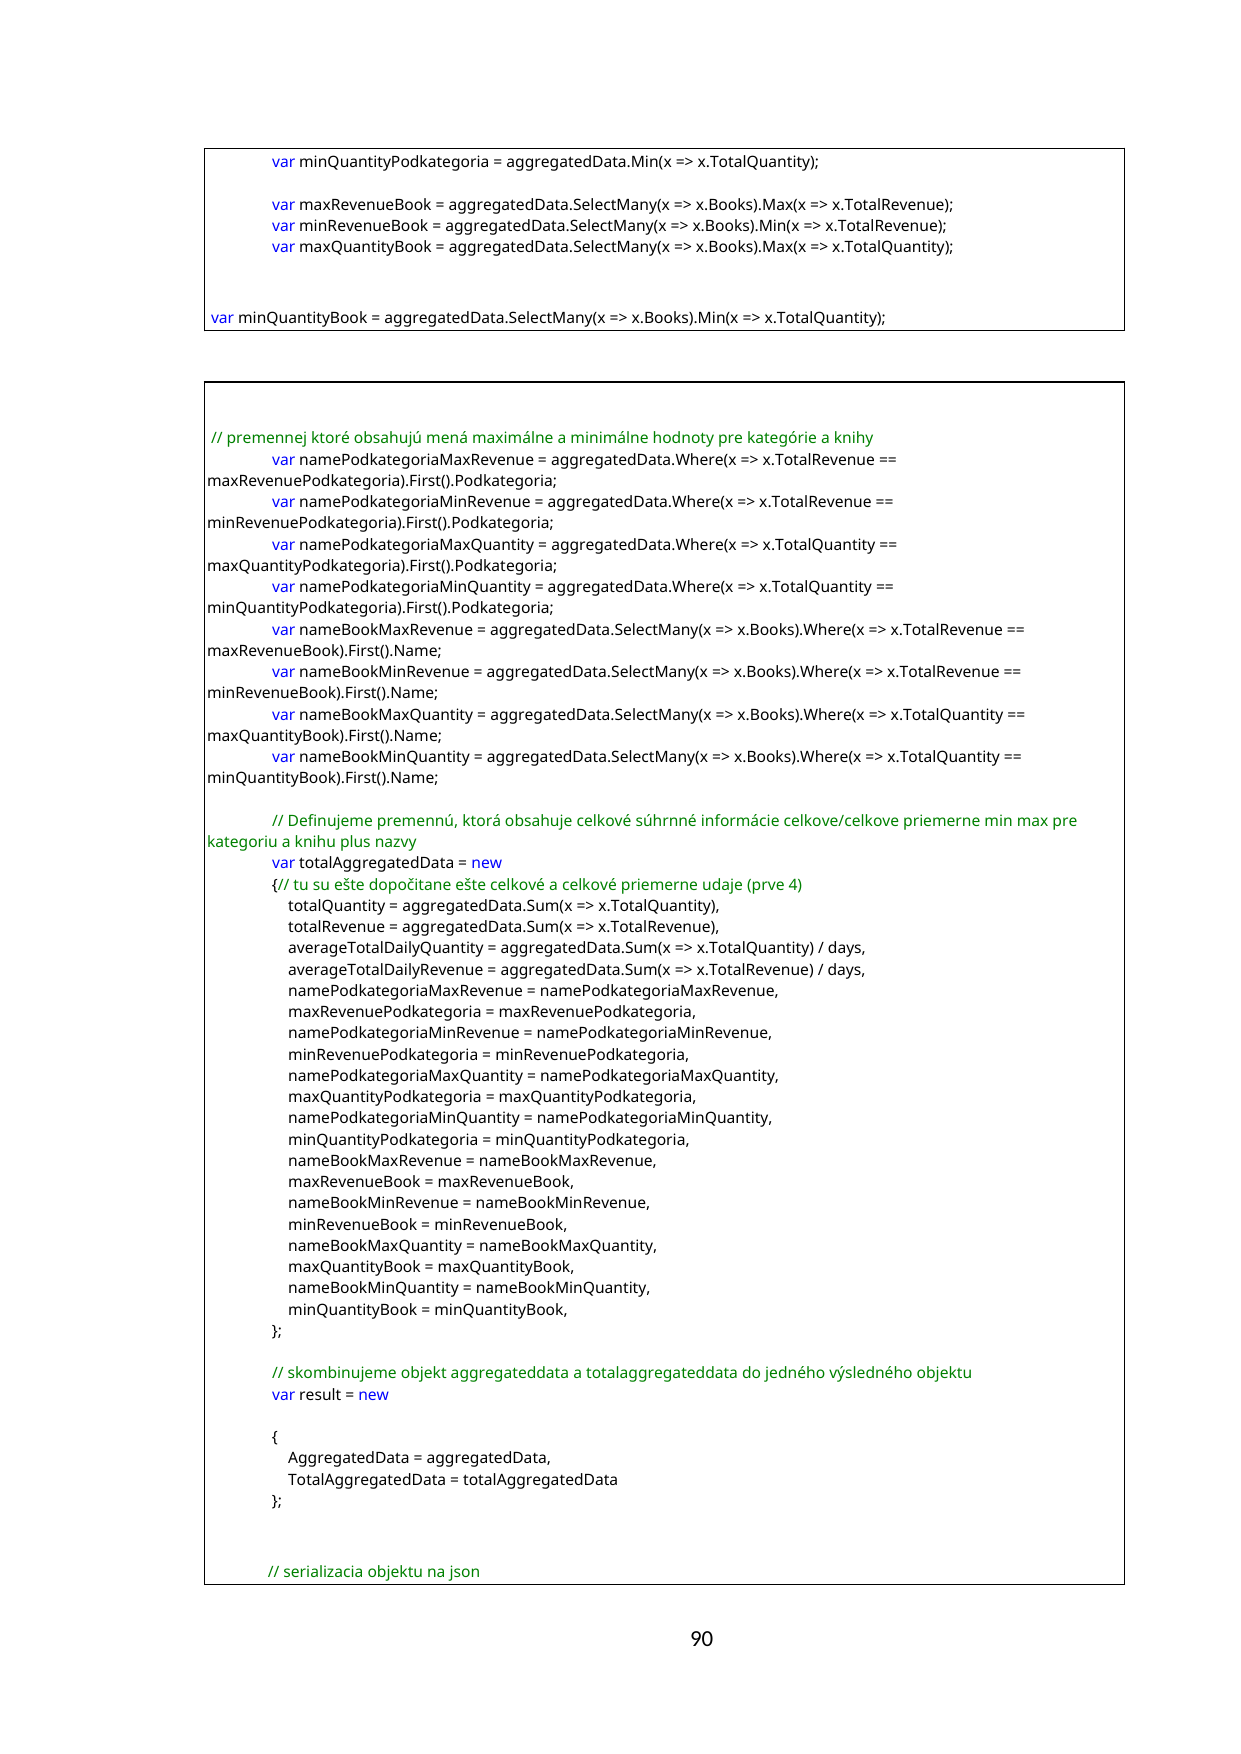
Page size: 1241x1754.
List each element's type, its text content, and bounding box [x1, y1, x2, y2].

text // Definujeme premennú, ktorá obsahuje celkové súhrnné informácie celkove/celkove priemerne min max pre kategoriu a knihu plus nazvy [207, 809, 1122, 852]
text namePodkategoriaMinRevenue = namePodkategoriaMinRevenue, [207, 1022, 1122, 1043]
text var nameBookMaxQuantity = aggregatedData.SelectMany(x => x.Books).Where(x => x.TotalQuantity == maxQuantityBook).First().Name; [207, 703, 1122, 746]
text minQuantityPodkategoria = minQuantityPodkategoria, [207, 1128, 1122, 1149]
text var namePodkategoriaMinQuantity = aggregatedData.Where(x => x.TotalQuantity == minQuantityPodkategoria).First().Podkategoria; [207, 576, 1122, 618]
text var minQuantityPodkategoria = aggregatedData.Min(x => x.TotalQuantity); [205, 149, 1124, 172]
text averageTotalDailyRevenue = aggregatedData.Sum(x => x.TotalRevenue) / days, [207, 958, 1122, 979]
text namePodkategoriaMaxQuantity = namePodkategoriaMaxQuantity, [207, 1064, 1122, 1086]
text namePodkategoriaMinQuantity = namePodkategoriaMinQuantity, [207, 1107, 1122, 1128]
text }; [207, 1489, 1122, 1511]
text { [207, 1426, 1122, 1447]
text averageTotalDailyQuantity = aggregatedData.Sum(x => x.TotalQuantity) / days, [207, 937, 1122, 958]
text var namePodkategoriaMaxRevenue = aggregatedData.Where(x => x.TotalRevenue == maxRevenuePodkategoria).First().Podkategoria; [207, 448, 1122, 491]
text maxRevenueBook = maxRevenueBook, [207, 1171, 1122, 1192]
text var namePodkategoriaMaxQuantity = aggregatedData.Where(x => x.TotalQuantity == maxQuantityPodkategoria).First().Podkategoria; [207, 533, 1122, 576]
text minQuantityBook = minQuantityBook, [207, 1298, 1122, 1319]
text var minQuantityBook = aggregatedData.SelectMany(x => x.Books).Min(x => x.TotalQuantity); [205, 304, 1124, 330]
text var namePodkategoriaMinRevenue = aggregatedData.Where(x => x.TotalRevenue == minRevenuePodkategoria).First().Podkategoria; [207, 491, 1122, 533]
text }; [207, 1319, 1122, 1341]
text // premennej ktoré obsahujú mená maximálne a minimálne hodnoty pre kategórie a knihy [207, 427, 1122, 448]
text minRevenueBook = minRevenueBook, [207, 1213, 1122, 1234]
text // skombinujeme objekt aggregateddata a totalaggregateddata do jedného výsledného objektu [207, 1362, 1122, 1383]
text totalRevenue = aggregatedData.Sum(x => x.TotalRevenue), [207, 916, 1122, 937]
text nameBookMinQuantity = nameBookMinQuantity, [207, 1277, 1122, 1298]
text // serializacia objektu na json [205, 1558, 1124, 1584]
text var totalAggregatedData = new [207, 852, 1122, 873]
text var maxQuantityBook = aggregatedData.SelectMany(x => x.Books).Max(x => x.TotalQuantity); [207, 236, 1122, 257]
text TotalAggregatedData = totalAggregatedData [207, 1468, 1122, 1489]
text var nameBookMinRevenue = aggregatedData.SelectMany(x => x.Books).Where(x => x.TotalRevenue == minRevenueBook).First().Name; [207, 661, 1122, 703]
text var maxRevenueBook = aggregatedData.SelectMany(x => x.Books).Max(x => x.TotalRevenue); [207, 193, 1122, 214]
text totalQuantity = aggregatedData.Sum(x => x.TotalQuantity), [207, 894, 1122, 916]
text maxRevenuePodkategoria = maxRevenuePodkategoria, [207, 1001, 1122, 1022]
text nameBookMaxRevenue = nameBookMaxRevenue, [207, 1149, 1122, 1171]
text var minRevenueBook = aggregatedData.SelectMany(x => x.Books).Min(x => x.TotalRevenue); [207, 214, 1122, 236]
text AggregatedData = aggregatedData, [207, 1447, 1122, 1468]
text {// tu su ešte dopočitane ešte celkové a celkové priemerne udaje (prve 4) [207, 873, 1122, 894]
text minRevenuePodkategoria = minRevenuePodkategoria, [207, 1043, 1122, 1064]
text maxQuantityBook = maxQuantityBook, [207, 1256, 1122, 1277]
text var nameBookMaxRevenue = aggregatedData.SelectMany(x => x.Books).Where(x => x.TotalRevenue == maxRevenueBook).First().Name; [207, 618, 1122, 661]
text nameBookMinRevenue = nameBookMinRevenue, [207, 1192, 1122, 1213]
text namePodkategoriaMaxRevenue = namePodkategoriaMaxRevenue, [207, 979, 1122, 1001]
text maxQuantityPodkategoria = maxQuantityPodkategoria, [207, 1086, 1122, 1107]
text var result = new [207, 1383, 1122, 1404]
text var nameBookMinQuantity = aggregatedData.SelectMany(x => x.Books).Where(x => x.TotalQuantity == minQuantityBook).First().Name; [207, 746, 1122, 788]
text nameBookMaxQuantity = nameBookMaxQuantity, [207, 1234, 1122, 1256]
